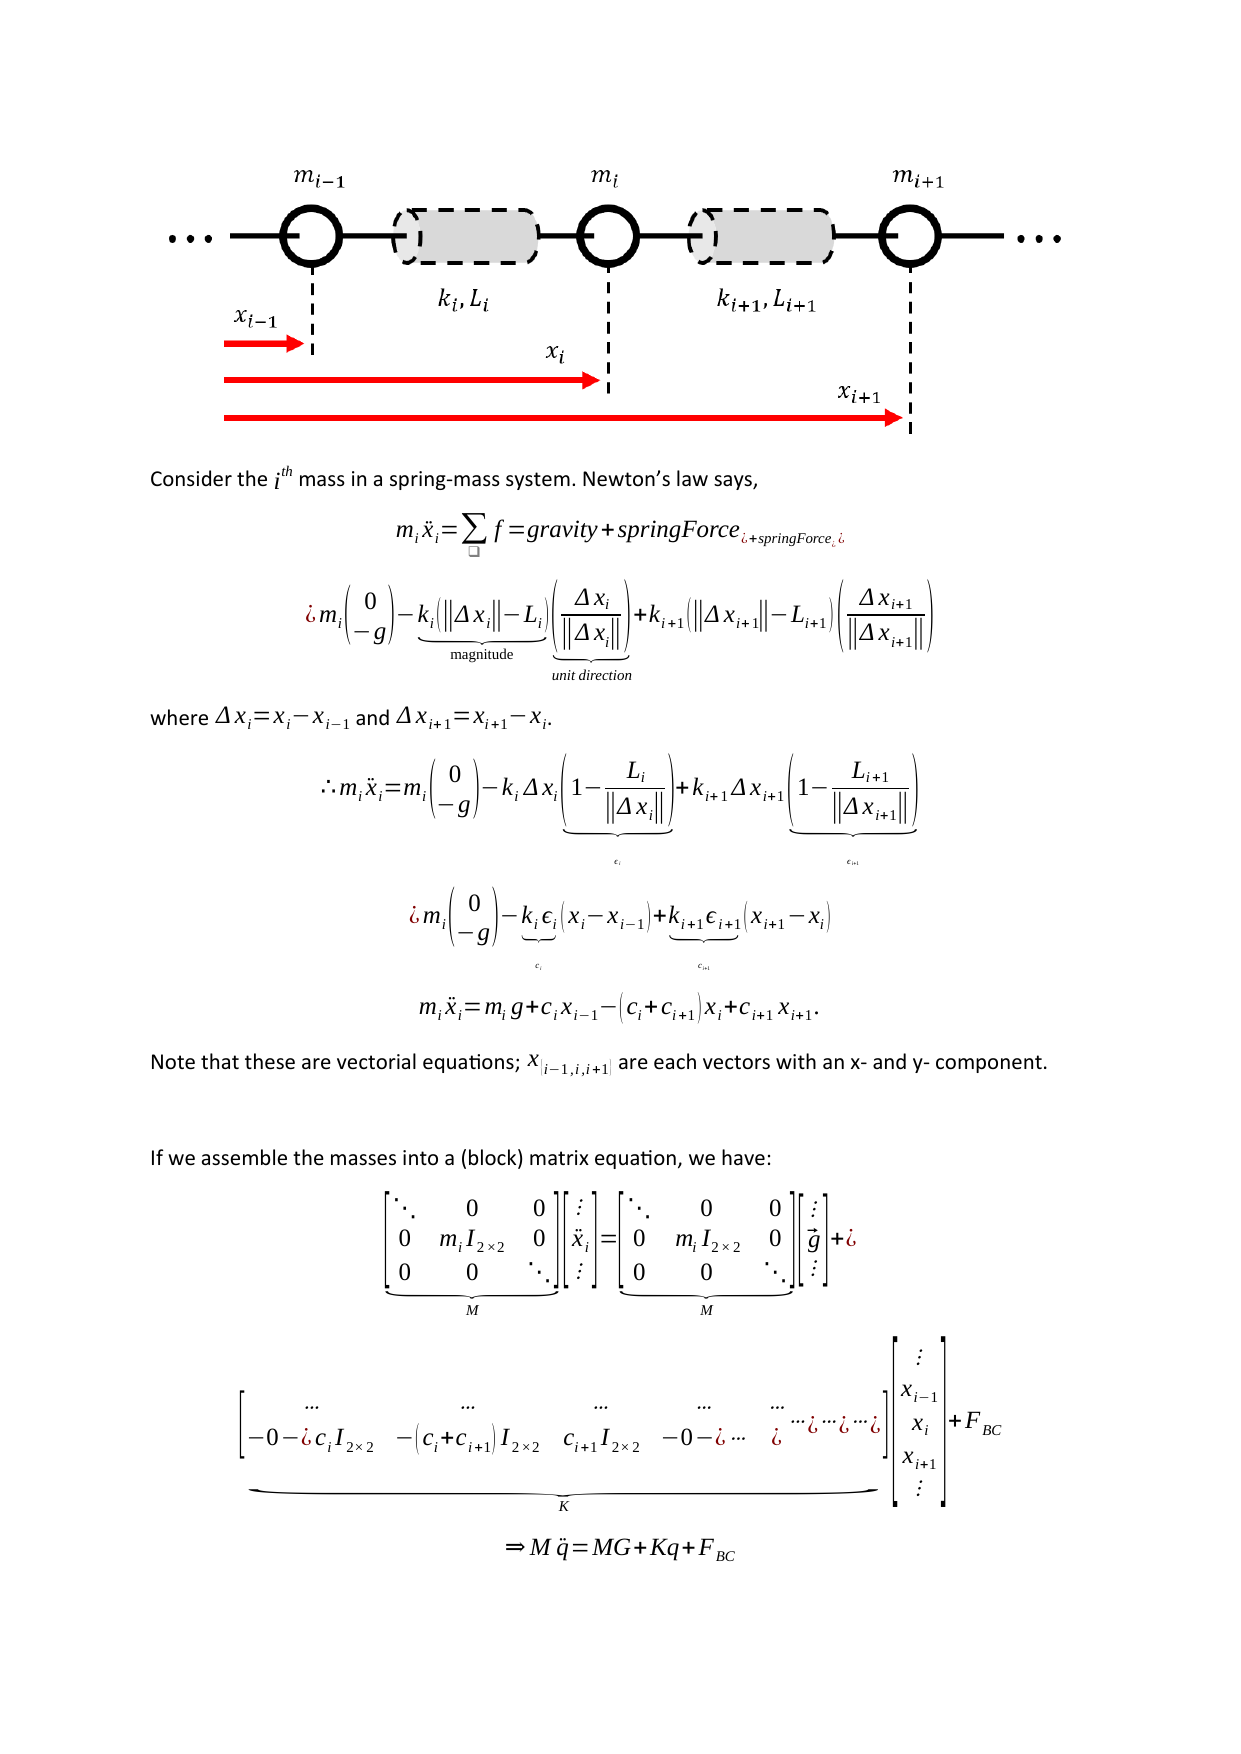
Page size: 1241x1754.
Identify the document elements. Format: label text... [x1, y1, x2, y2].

text If we assemble the masses into a (block) matrix equation, we have: [150, 1143, 1090, 1171]
text Consider the mass in a spring-mass system. Newton’s law says, [150, 461, 1090, 494]
text Note that these are vectorial equations; are each vectors with an x- and y- component. [150, 1044, 1090, 1077]
text where and . [150, 701, 1090, 733]
picture [150, 150, 1091, 461]
